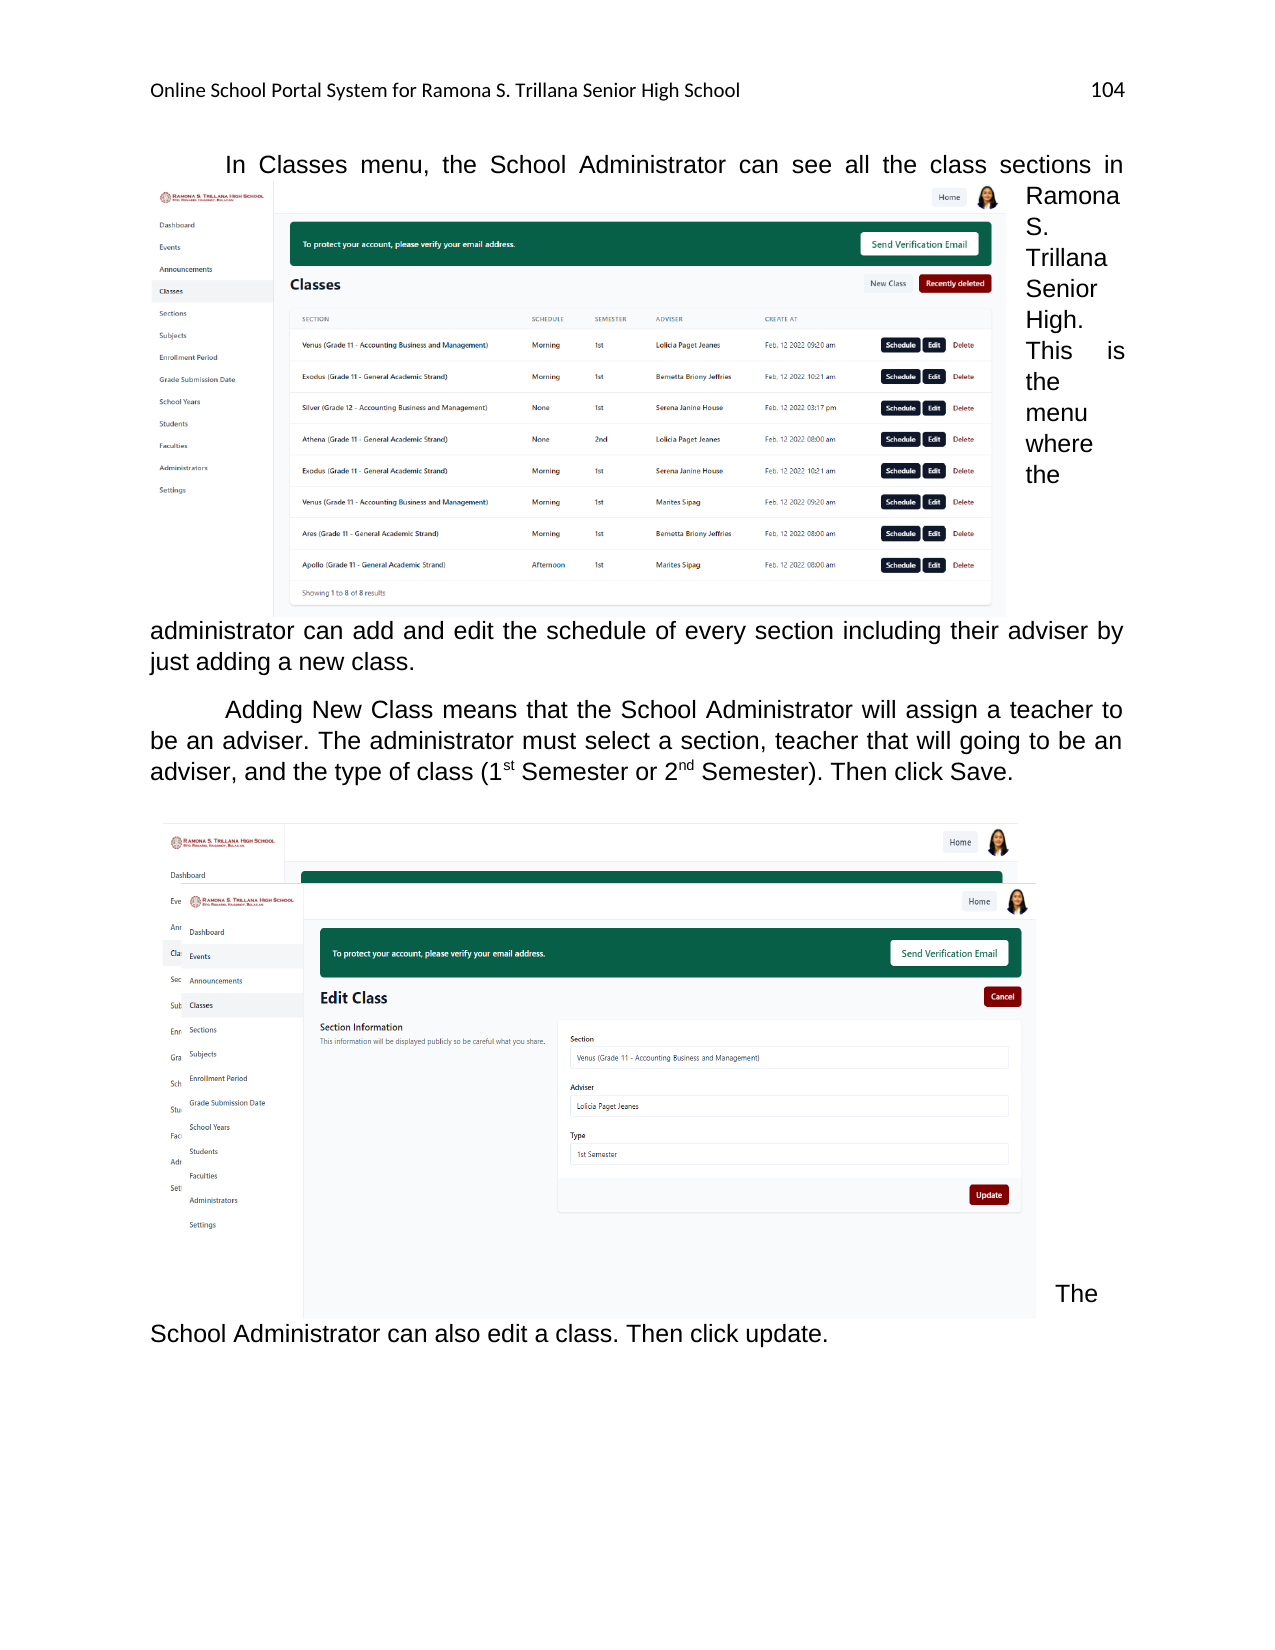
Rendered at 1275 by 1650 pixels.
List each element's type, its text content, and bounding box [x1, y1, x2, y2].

text Adding New Class means that the School Administrator will assign a teacher to be an adviser. The administrator must select a section, teacher that will going to be an adviser, and the type of class (1st Semester or 2nd Semester). Then click Save. [150, 695, 1125, 786]
picture [151, 181, 1007, 617]
picture [162, 822, 1037, 1319]
